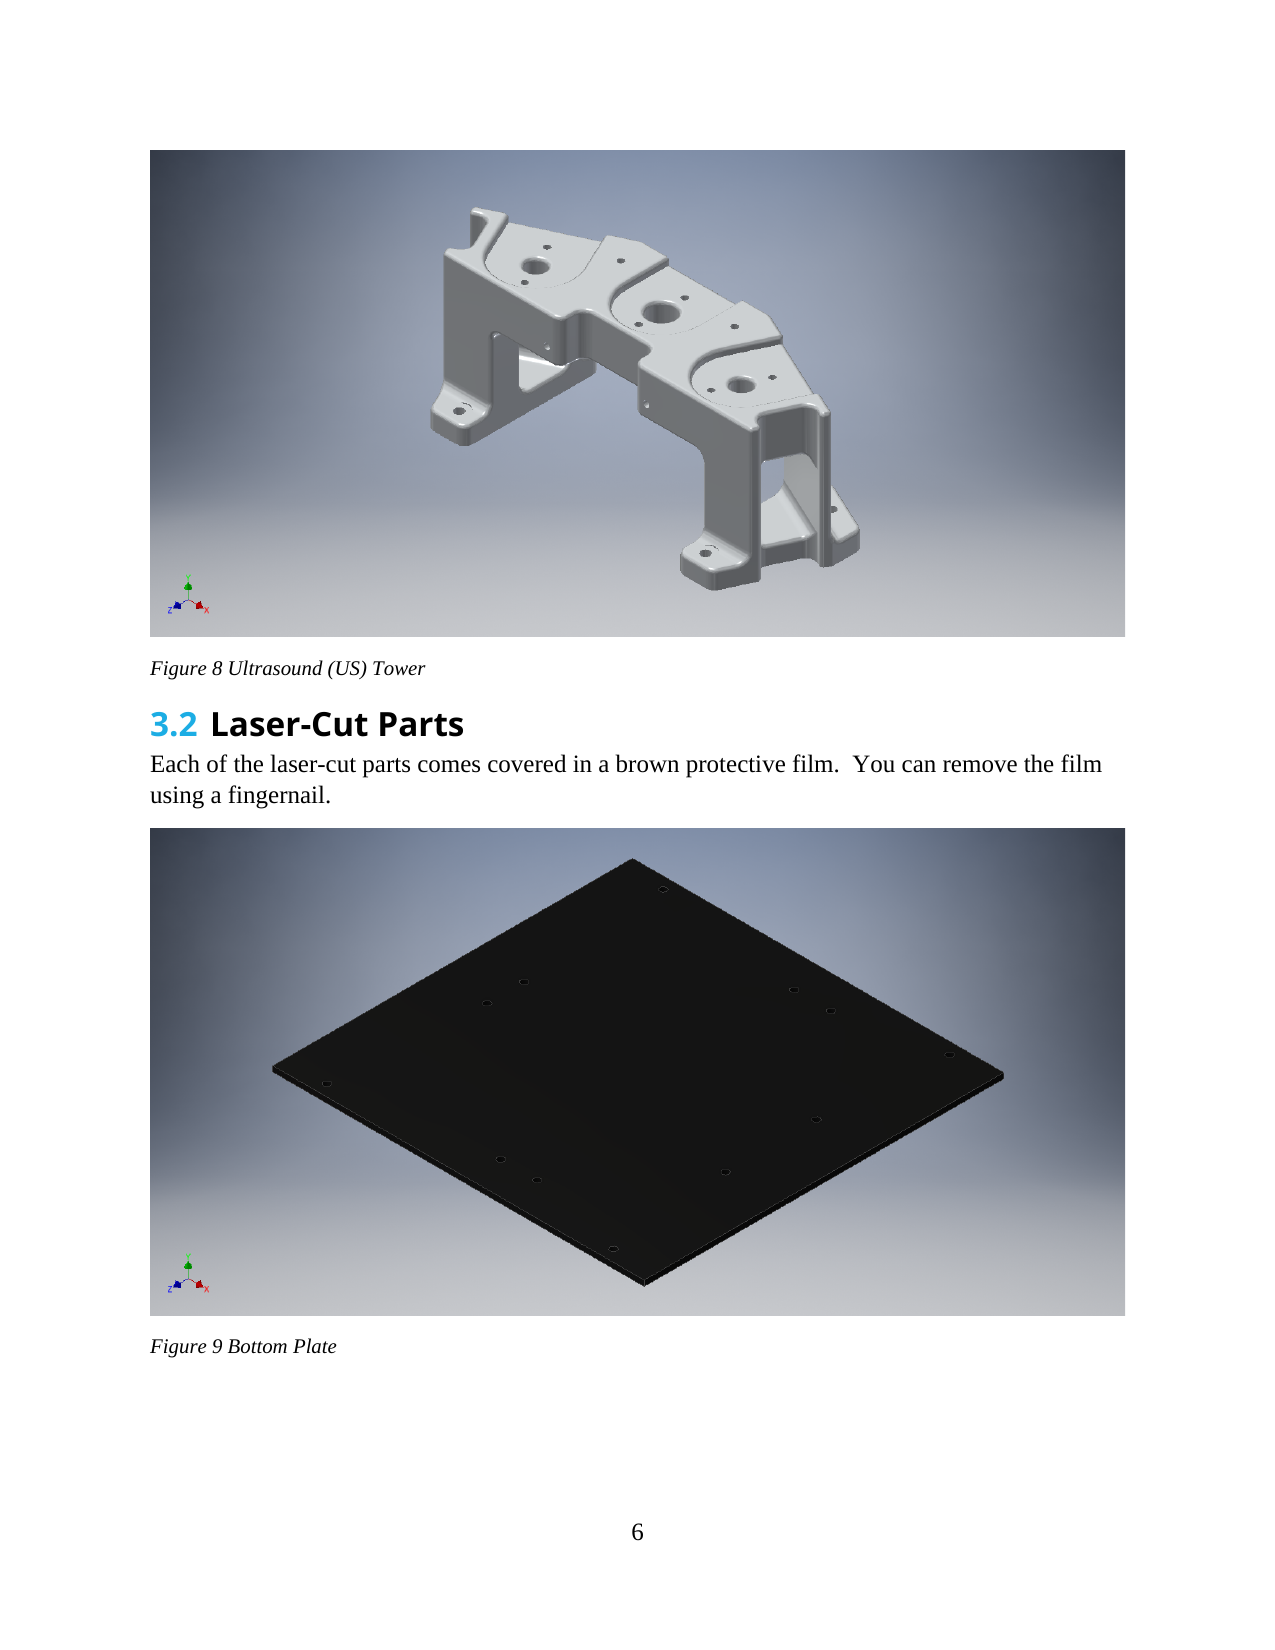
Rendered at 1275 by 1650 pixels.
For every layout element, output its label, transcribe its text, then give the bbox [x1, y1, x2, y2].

text Each of the laser-cut parts comes covered in a brown protective film. You can remove the film using a fingernail. [150, 749, 1125, 809]
picture [150, 150, 1125, 637]
picture [150, 828, 1125, 1316]
subtitle Laser-Cut Parts [150, 701, 1125, 746]
text Figure 8 Ultrasound (US) Tower [150, 656, 1125, 680]
text Figure 9 Bottom Plate [150, 1334, 1125, 1358]
